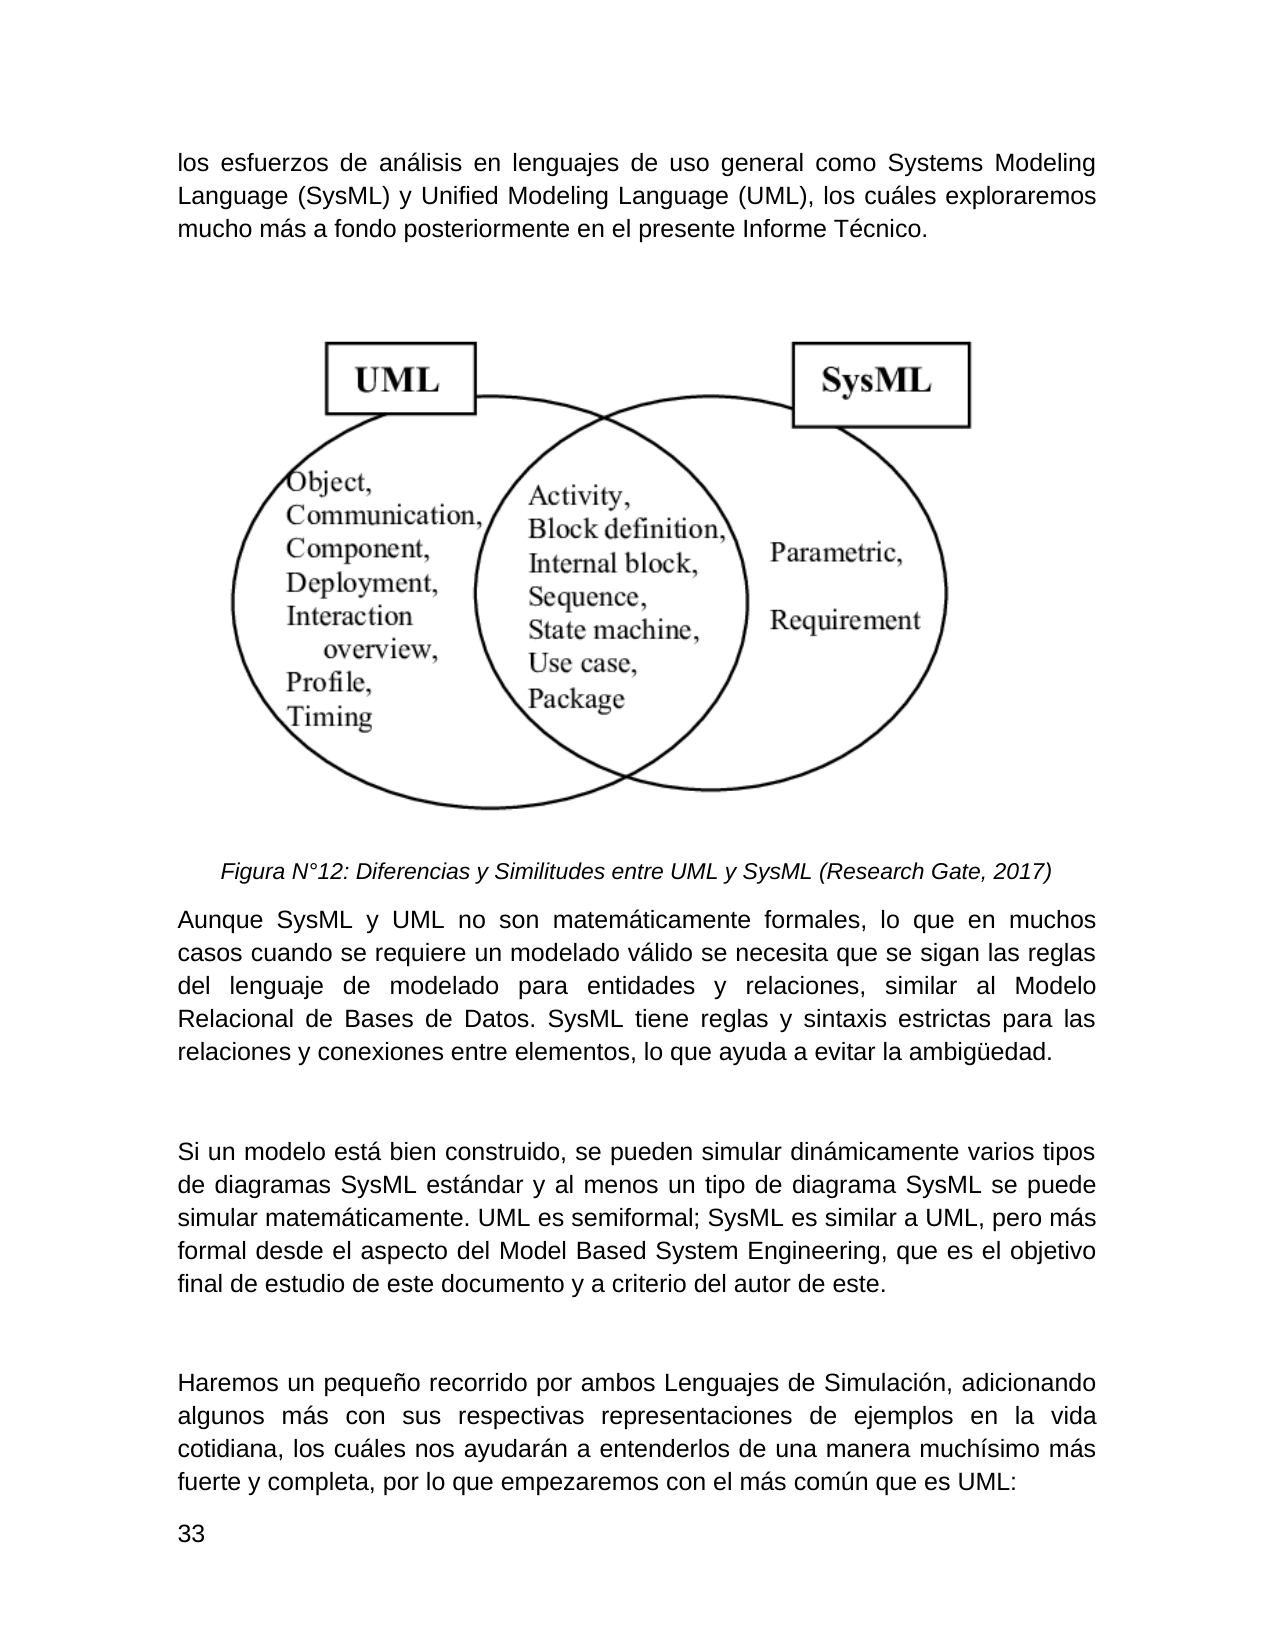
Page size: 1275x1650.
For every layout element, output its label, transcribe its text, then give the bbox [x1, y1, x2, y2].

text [177, 148, 1098, 242]
text Figura N°12: Diferencias y Similitudes entre UML y SysML (Research Gate, 2017) [177, 858, 1098, 884]
text Aunque SysML y UML no son matemáticamente formales, lo que en muchos casos cuando se requiere un modelado válido se necesita que se sigan las reglas del lenguaje de modelado para entidades y relaciones, similar al Modelo Relacional de Bases de Datos. SysML tiene reglas y sintaxis estrictas para las relaciones y conexiones entre elementos, lo que ayuda a evitar la ambigüedad. [177, 905, 1098, 1066]
text Si un modelo está bien construido, se pueden simular dinámicamente varios tipos de diagramas SysML estándar y al menos un tipo de diagrama SysML se puede simular matemáticamente. UML es semiformal; SysML es similar a UML, pero más formal desde el aspecto del Model Based System Engineering, que es el objetivo final de estudio de este documento y a criterio del autor de este. [177, 1137, 1098, 1297]
picture [177, 313, 1098, 838]
text Haremos un pequeño recorrido por ambos Lenguajes de Simulación, adicionando algunos más con sus respectivas representaciones de ejemplos en la vida cotidiana, los cuáles nos ayudarán a entenderlos de una manera muchísimo más fuerte y completa, por lo que empezaremos con el más común que es UML: [177, 1368, 1098, 1496]
